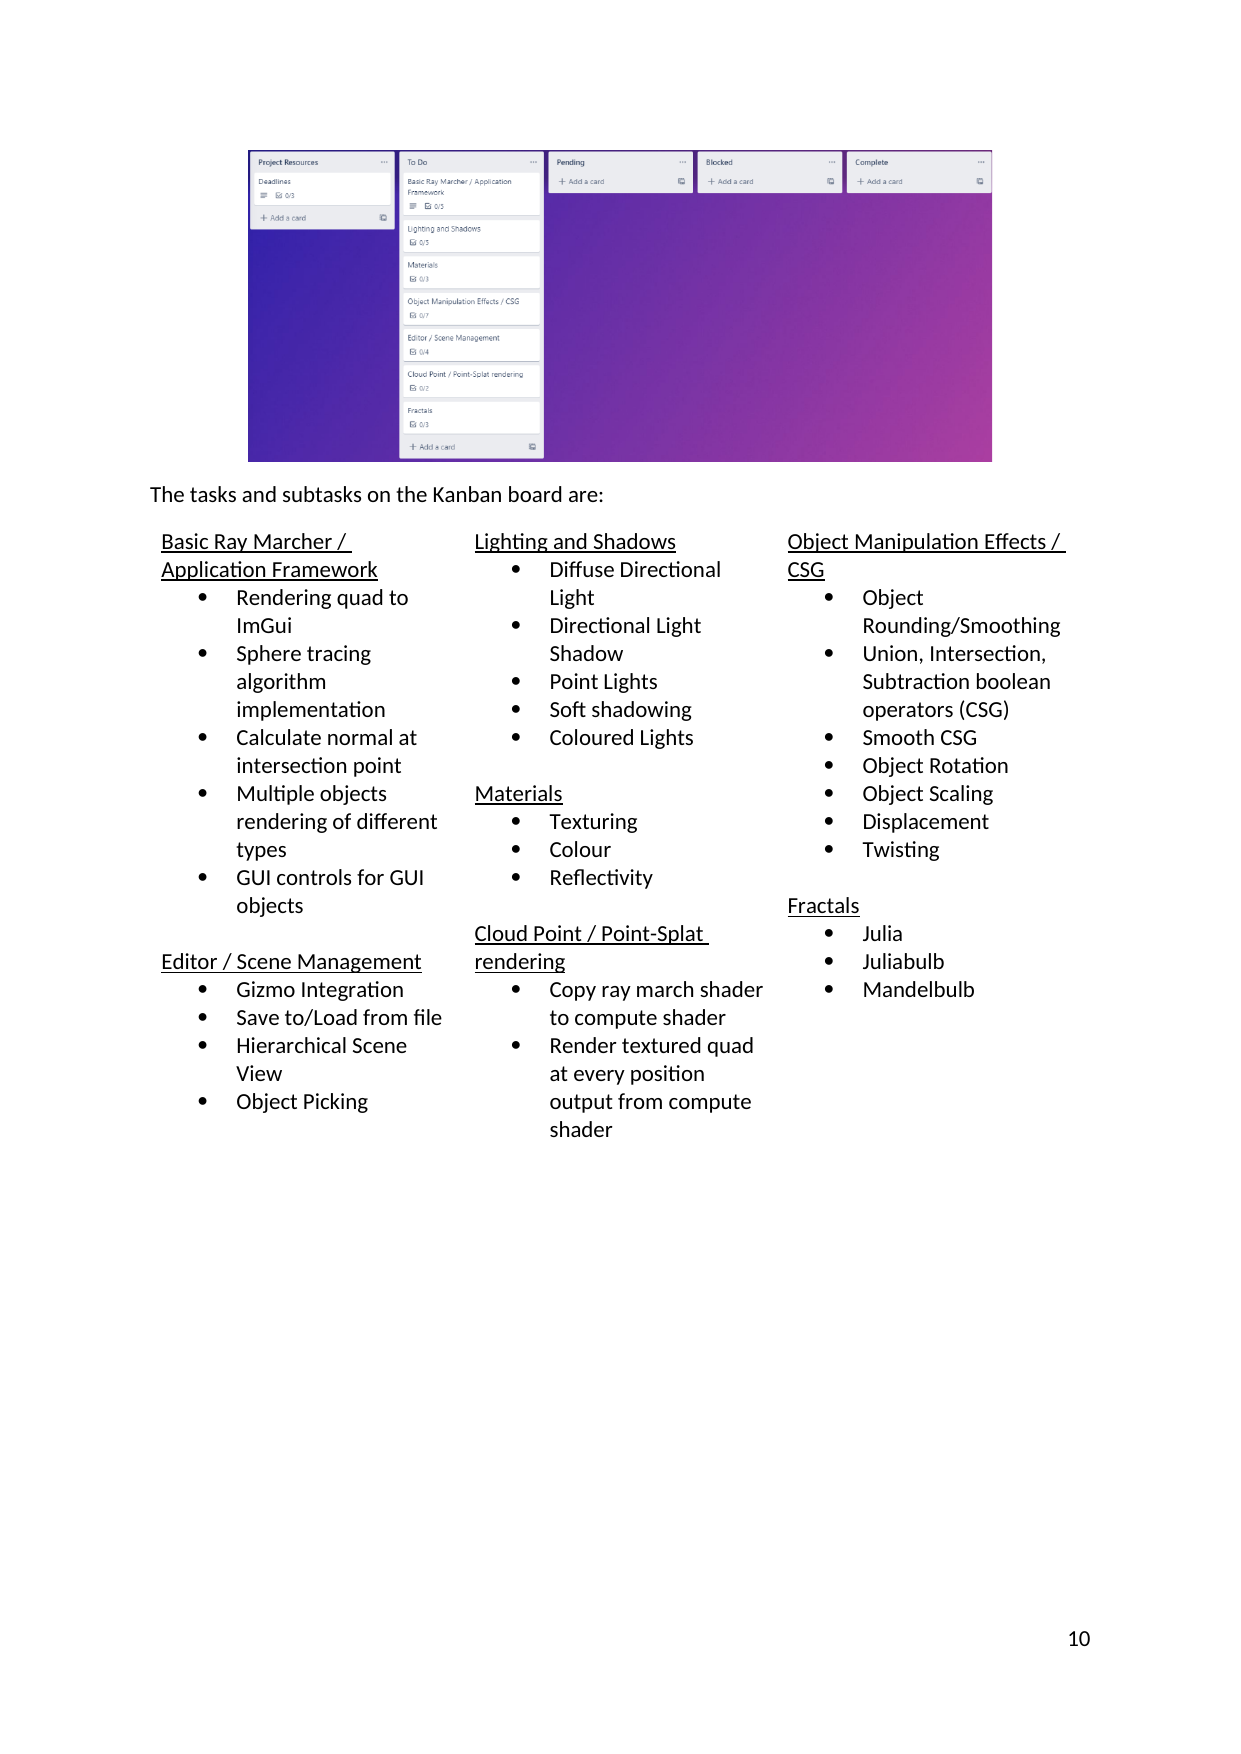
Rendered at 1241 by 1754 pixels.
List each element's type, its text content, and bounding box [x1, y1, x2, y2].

table_header Object Manipulation Effects / CSG Object Rounding/Smoothing Union, Intersection, Subtraction boolean operators (CSG) Smooth CSG Object Rotation Object Scaling Displacement Twisting Fractals Julia Juliabulb Mandelbulb [776, 527, 1089, 1155]
table_header Basic Ray Marcher / Application Framework Rendering quad to ImGui Sphere tracing algorithm implementation Calculate normal at intersection point Multiple objects rendering of different types GUI controls for GUI objects Editor / Scene Management Gizmo Integration Save to/Load from file Hierarchical Scene View Object Picking [150, 527, 463, 1155]
text The tasks and subtasks on the Kanban board are: [150, 480, 1090, 508]
table_header Lighting and Shadows Diffuse Directional Light Directional Light Shadow Point Lights Soft shadowing Coloured Lights Materials Texturing Colour Reflectivity Cloud Point / Point-Splat rendering Copy ray march shader to compute shader Render textured quad at every position output from compute shader [463, 527, 776, 1155]
picture [248, 150, 993, 462]
